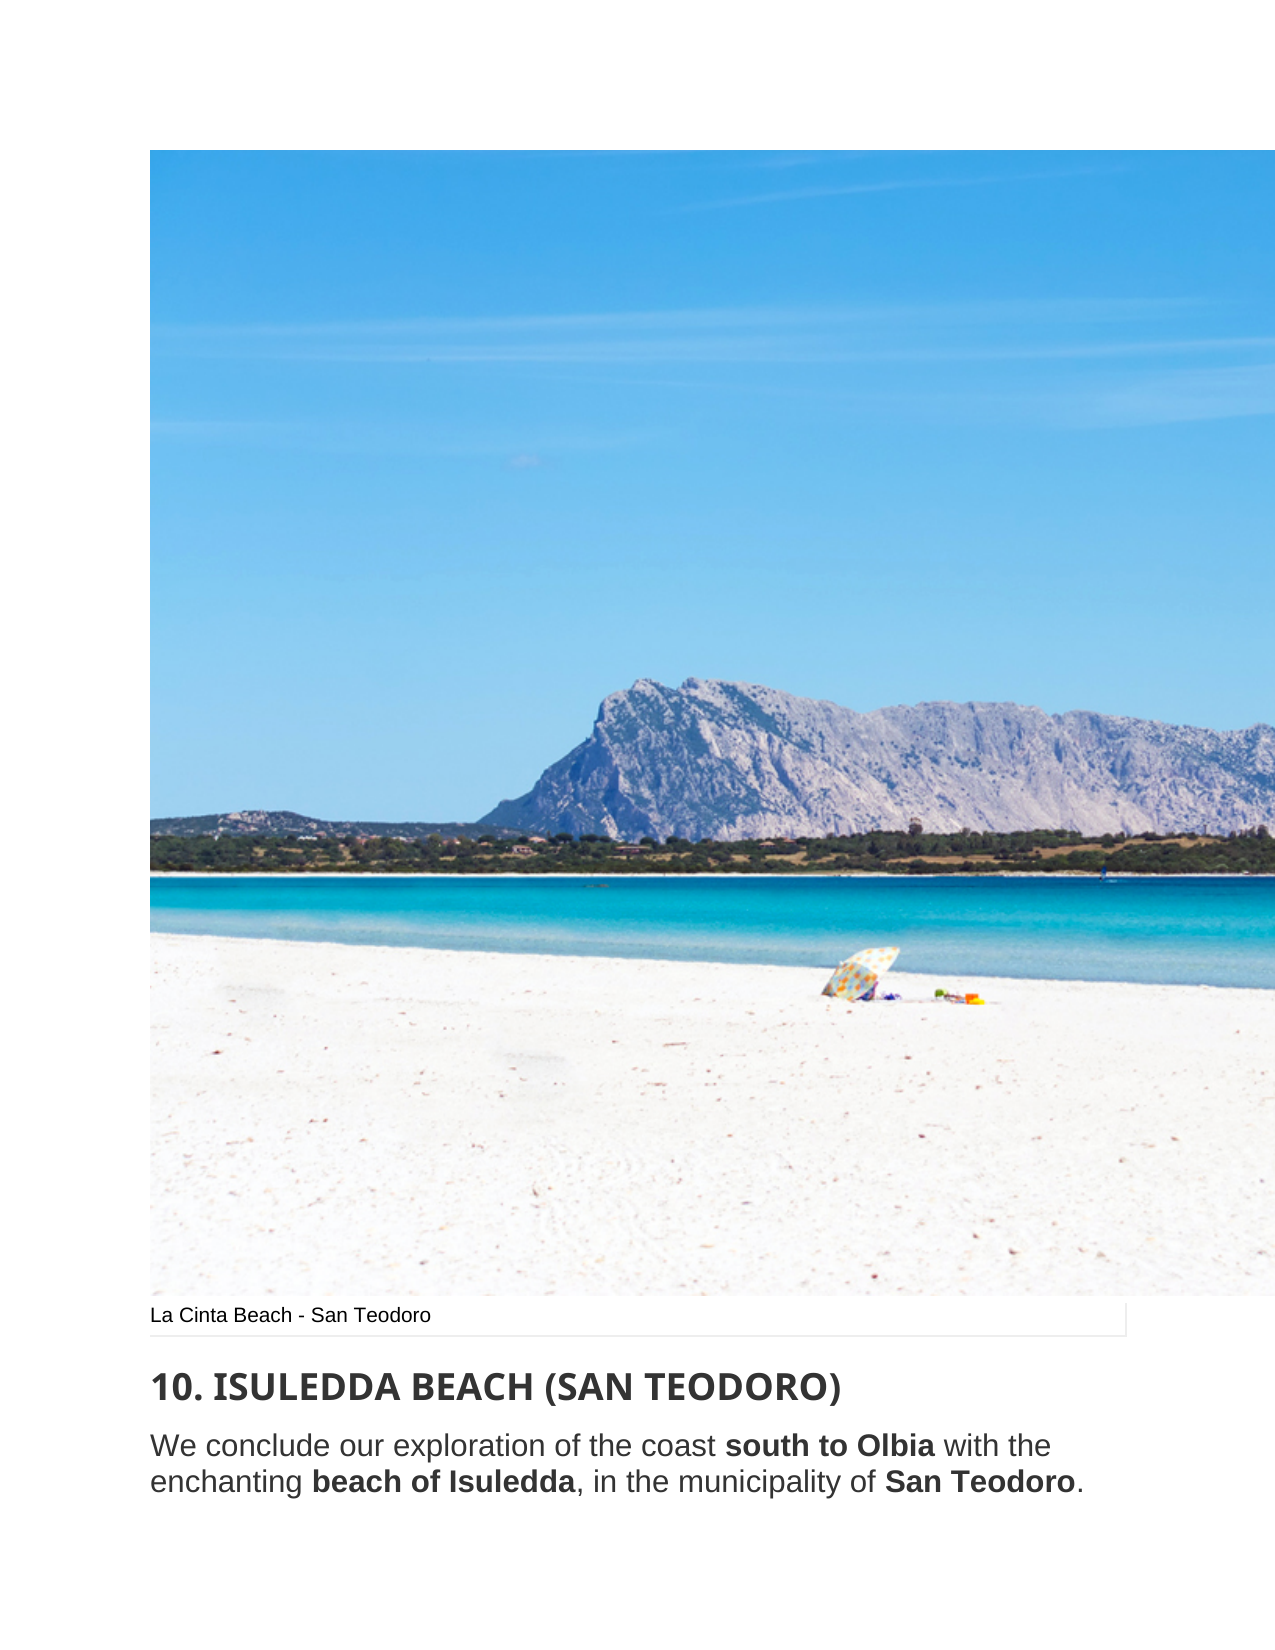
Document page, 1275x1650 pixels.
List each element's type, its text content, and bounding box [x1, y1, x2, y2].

text 10. ISULEDDA BEACH (SAN TEODORO) [150, 1360, 1125, 1411]
text We conclude our exploration of the coast south to Olbia with the enchanting beach of Isuledda, in the municipality of San Teodoro. [150, 1427, 1125, 1499]
text La Cinta Beach - San Teodoro [150, 1303, 1125, 1335]
picture [150, 150, 1275, 885]
picture [150, 889, 1275, 1296]
